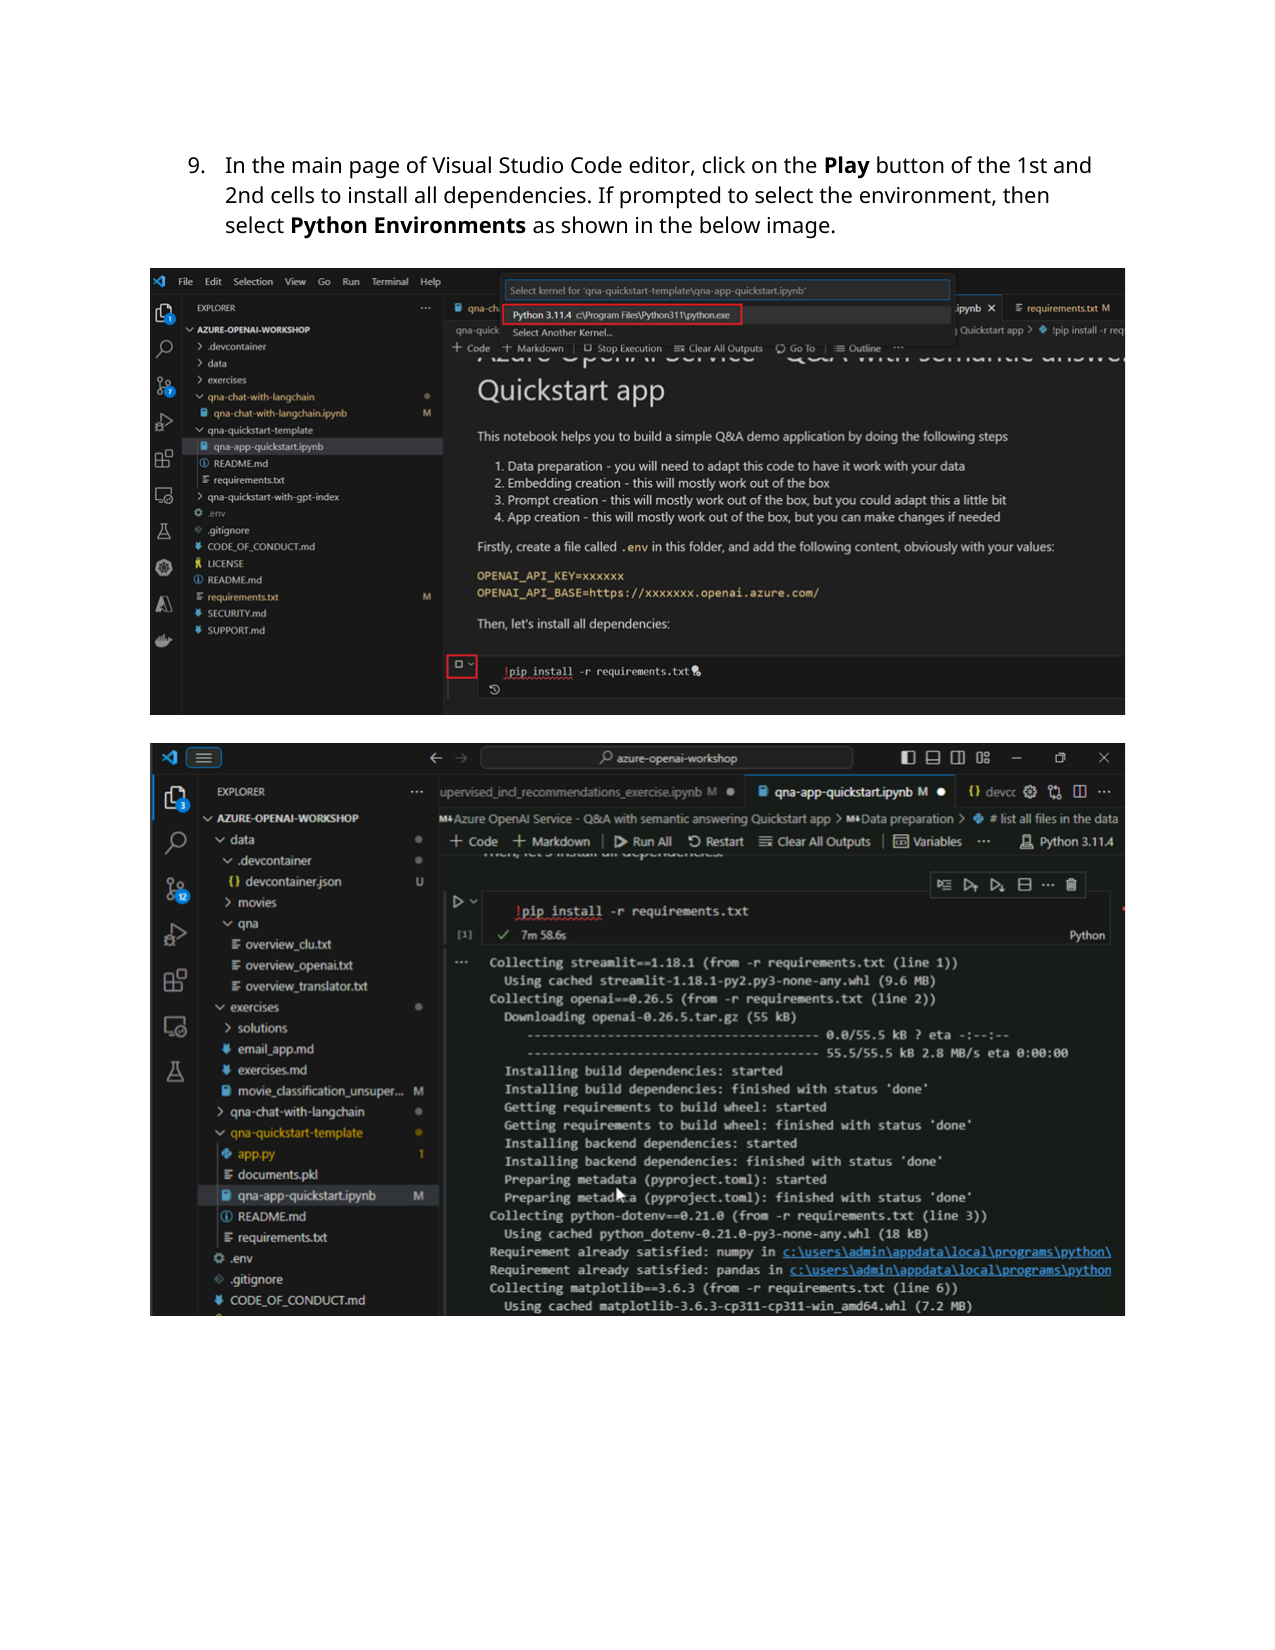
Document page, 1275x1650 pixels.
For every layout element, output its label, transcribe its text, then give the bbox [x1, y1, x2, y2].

picture [150, 743, 1125, 1316]
list In the main page of Visual Studio Code editor, click on the Play button of the 1st and 2nd cells to install all dependencies. If prompted to select the environment, then select Python Environments as shown in the below image. [187, 150, 1125, 239]
picture [150, 268, 1125, 715]
